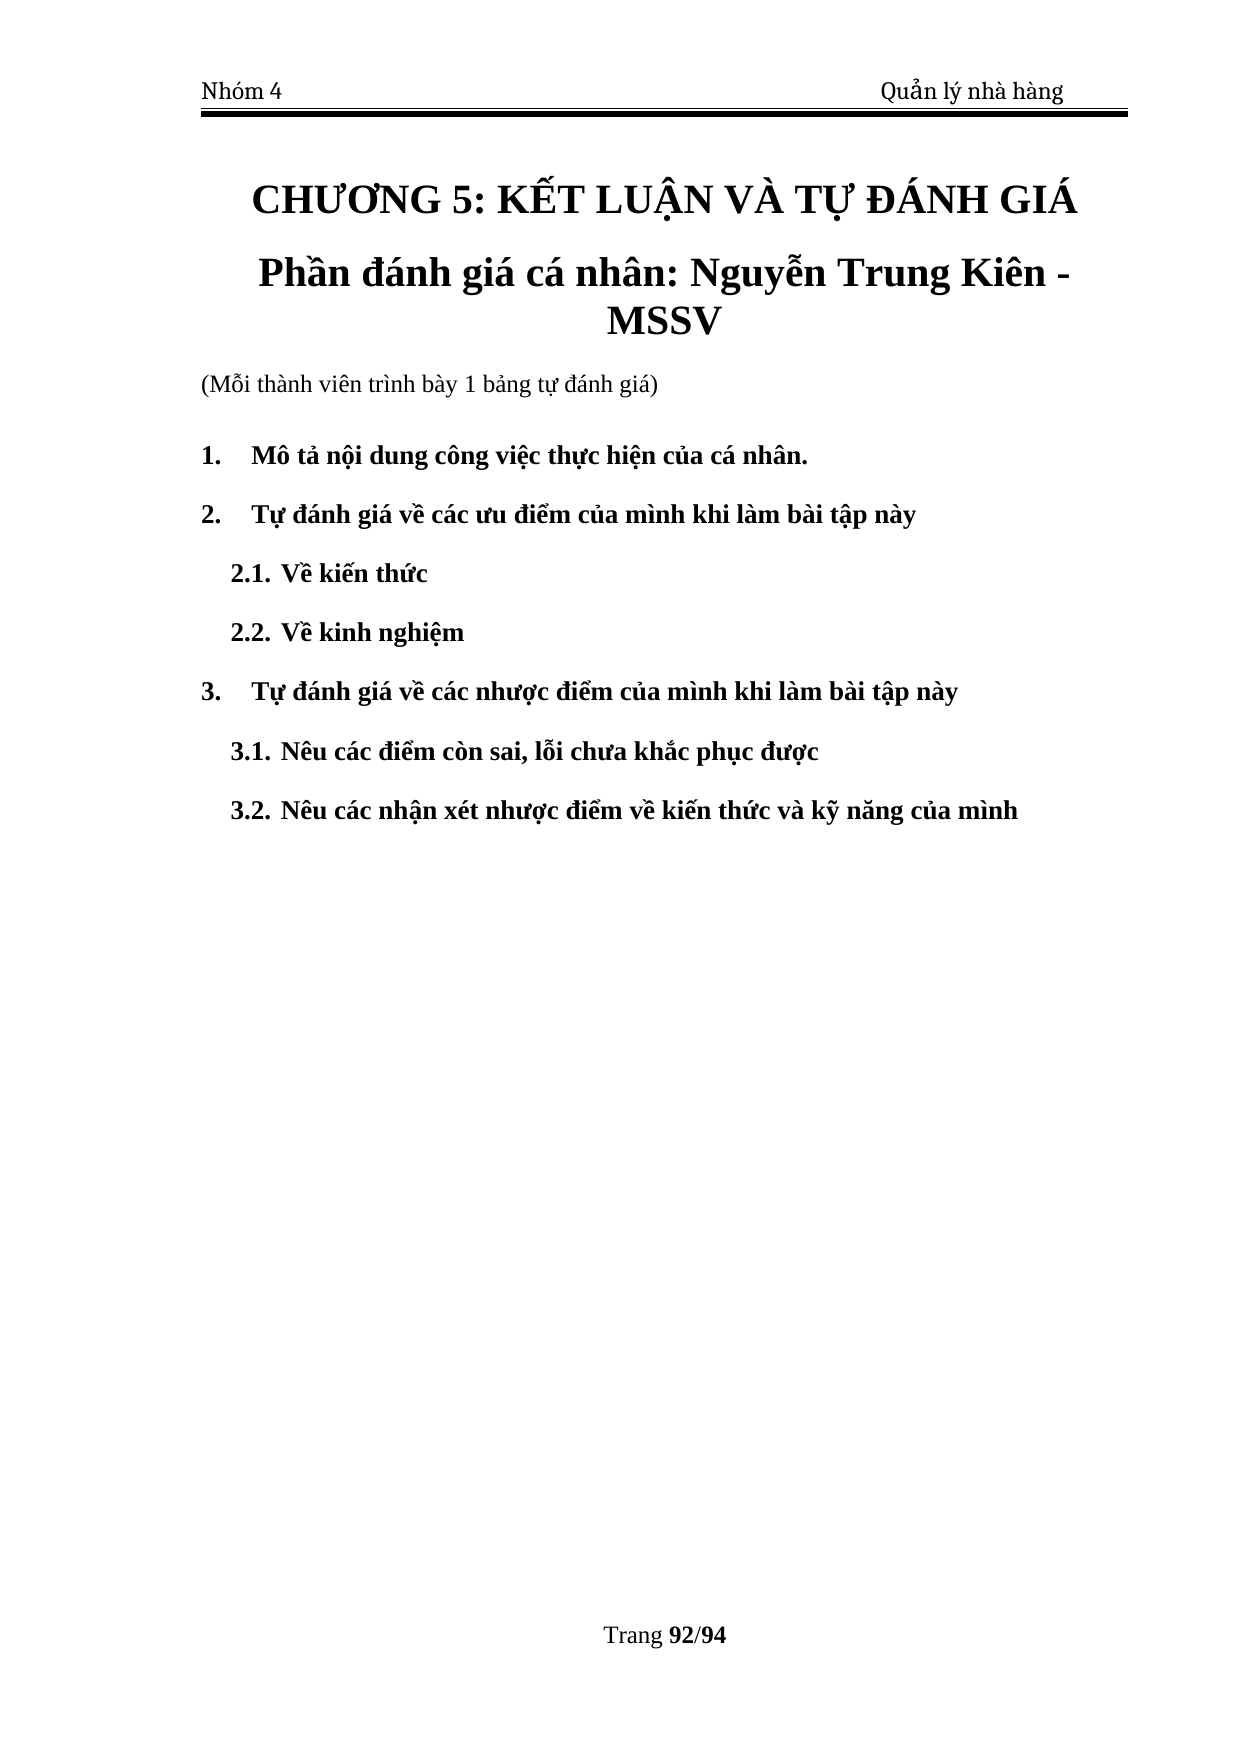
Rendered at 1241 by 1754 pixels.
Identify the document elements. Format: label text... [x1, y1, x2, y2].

list Về kiến thức [230, 557, 1128, 588]
list Nêu các nhận xét nhược điểm về kiến thức và kỹ năng của mình [230, 794, 1128, 825]
list Về kinh nghiệm [230, 616, 1128, 647]
list Mô tả nội dung công việc thực hiện của cá nhân. [201, 439, 1128, 470]
list Tự đánh giá về các ưu điểm của mình khi làm bài tập này [201, 498, 1128, 529]
subtitle Phần đánh giá cá nhân: Nguyễn Trung Kiên - MSSV [201, 248, 1128, 344]
text (Mỗi thành viên trình bày 1 bảng tự đánh giá) [201, 369, 1128, 397]
list Nêu các điểm còn sai, lỗi chưa khắc phục được [230, 734, 1128, 766]
subtitle CHƯƠNG 5: KẾT LUẬN VÀ TỰ ĐÁNH GIÁ [201, 175, 1128, 223]
list Tự đánh giá về các nhược điểm của mình khi làm bài tập này [201, 675, 1128, 707]
